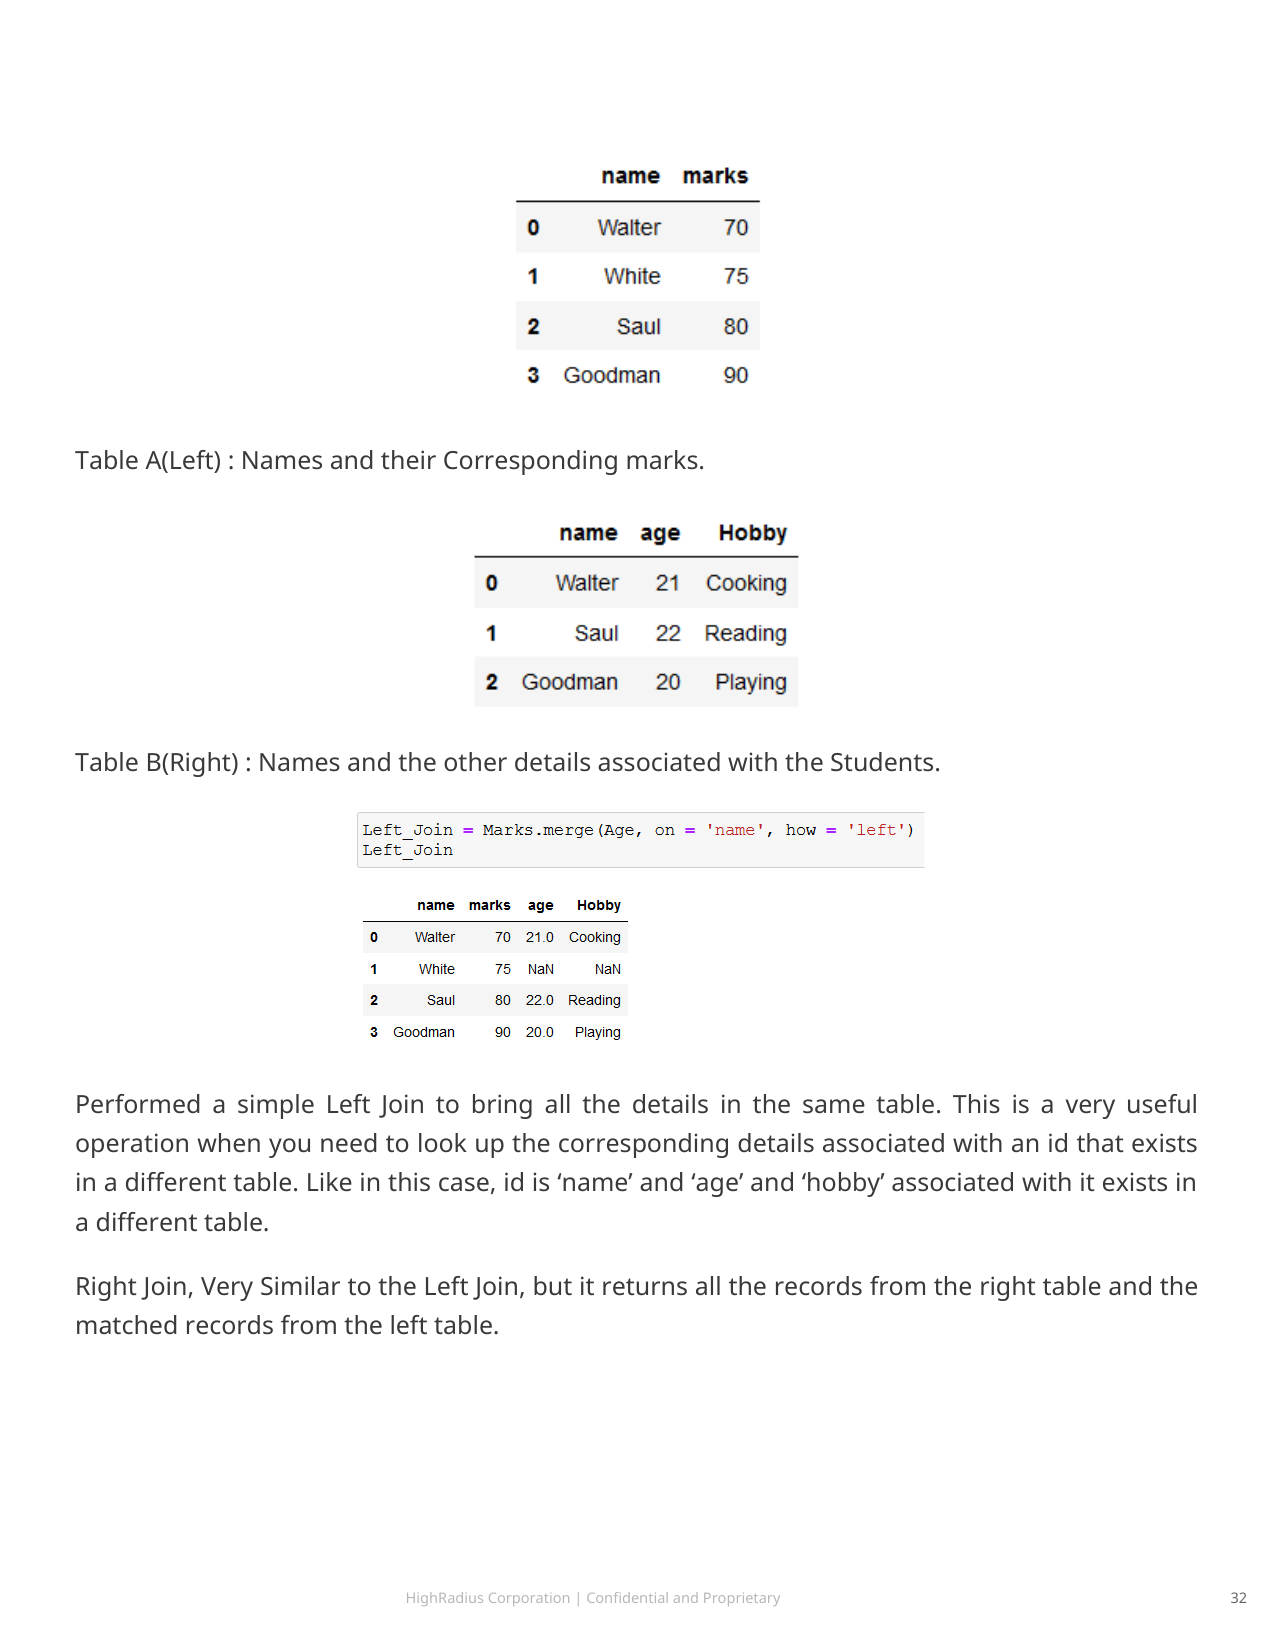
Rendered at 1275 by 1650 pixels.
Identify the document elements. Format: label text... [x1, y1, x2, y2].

picture [507, 150, 768, 413]
text Table A(Left) : Names and their Corresponding marks. [75, 443, 1200, 477]
text Right Join, Very Similar to the Left Join, but it returns all the records from the right table and the matched records from the left table. [75, 1268, 1200, 1342]
picture [467, 506, 808, 715]
picture [350, 808, 925, 1057]
text Table B(Right) : Names and the other details associated with the Students. [75, 745, 1200, 779]
text Performed a simple Left Join to bring all the details in the same table. This is a very useful operation when you need to look up the corresponding details associated with an id that exists in a different table. Like in this case, id is ‘name’ and ‘age’ and ‘hobby’ associated with it exists in a different table. [75, 1087, 1200, 1238]
